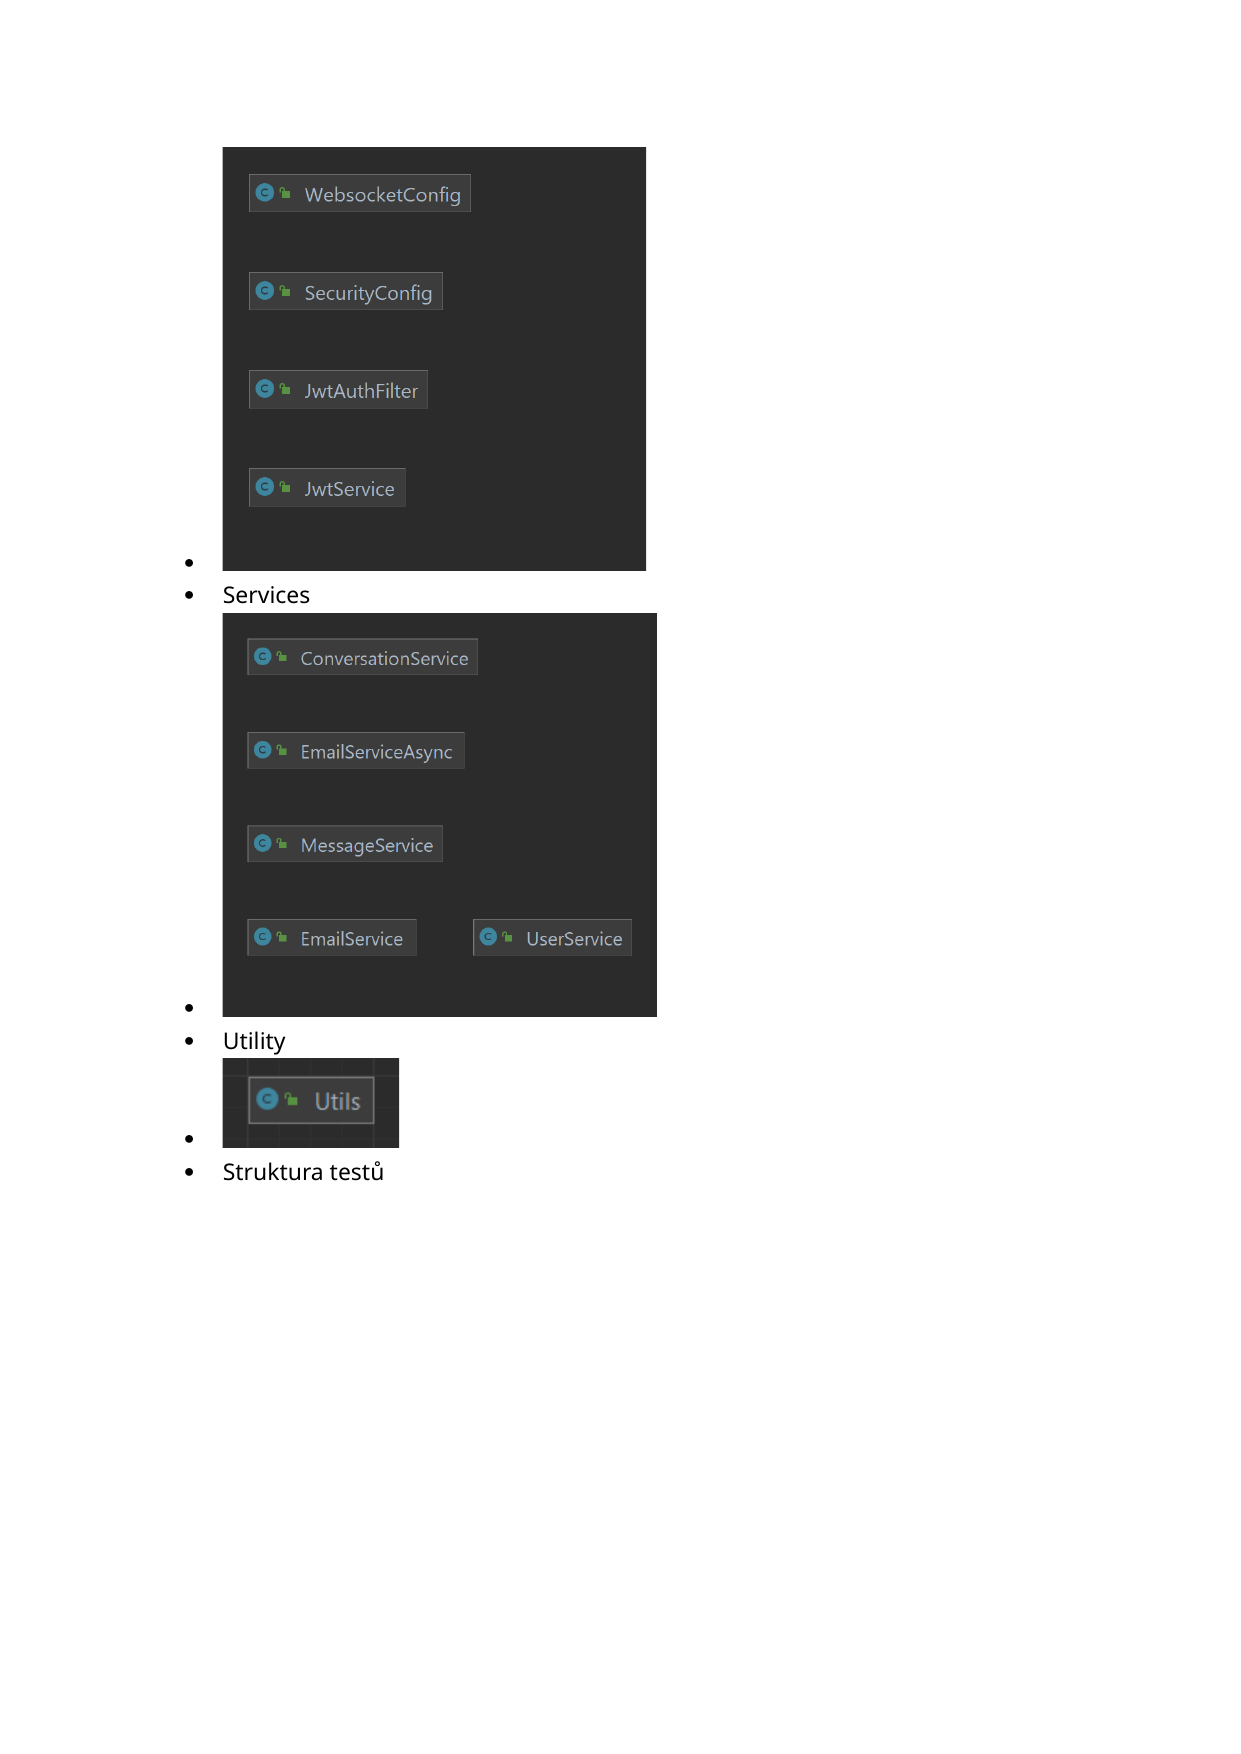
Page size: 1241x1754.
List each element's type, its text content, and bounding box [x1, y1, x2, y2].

text Services [185, 579, 1093, 611]
picture [222, 613, 657, 1017]
text Utility [185, 1024, 1093, 1056]
picture [222, 1058, 400, 1148]
text Struktura testů [185, 1156, 1093, 1187]
picture [222, 147, 647, 571]
